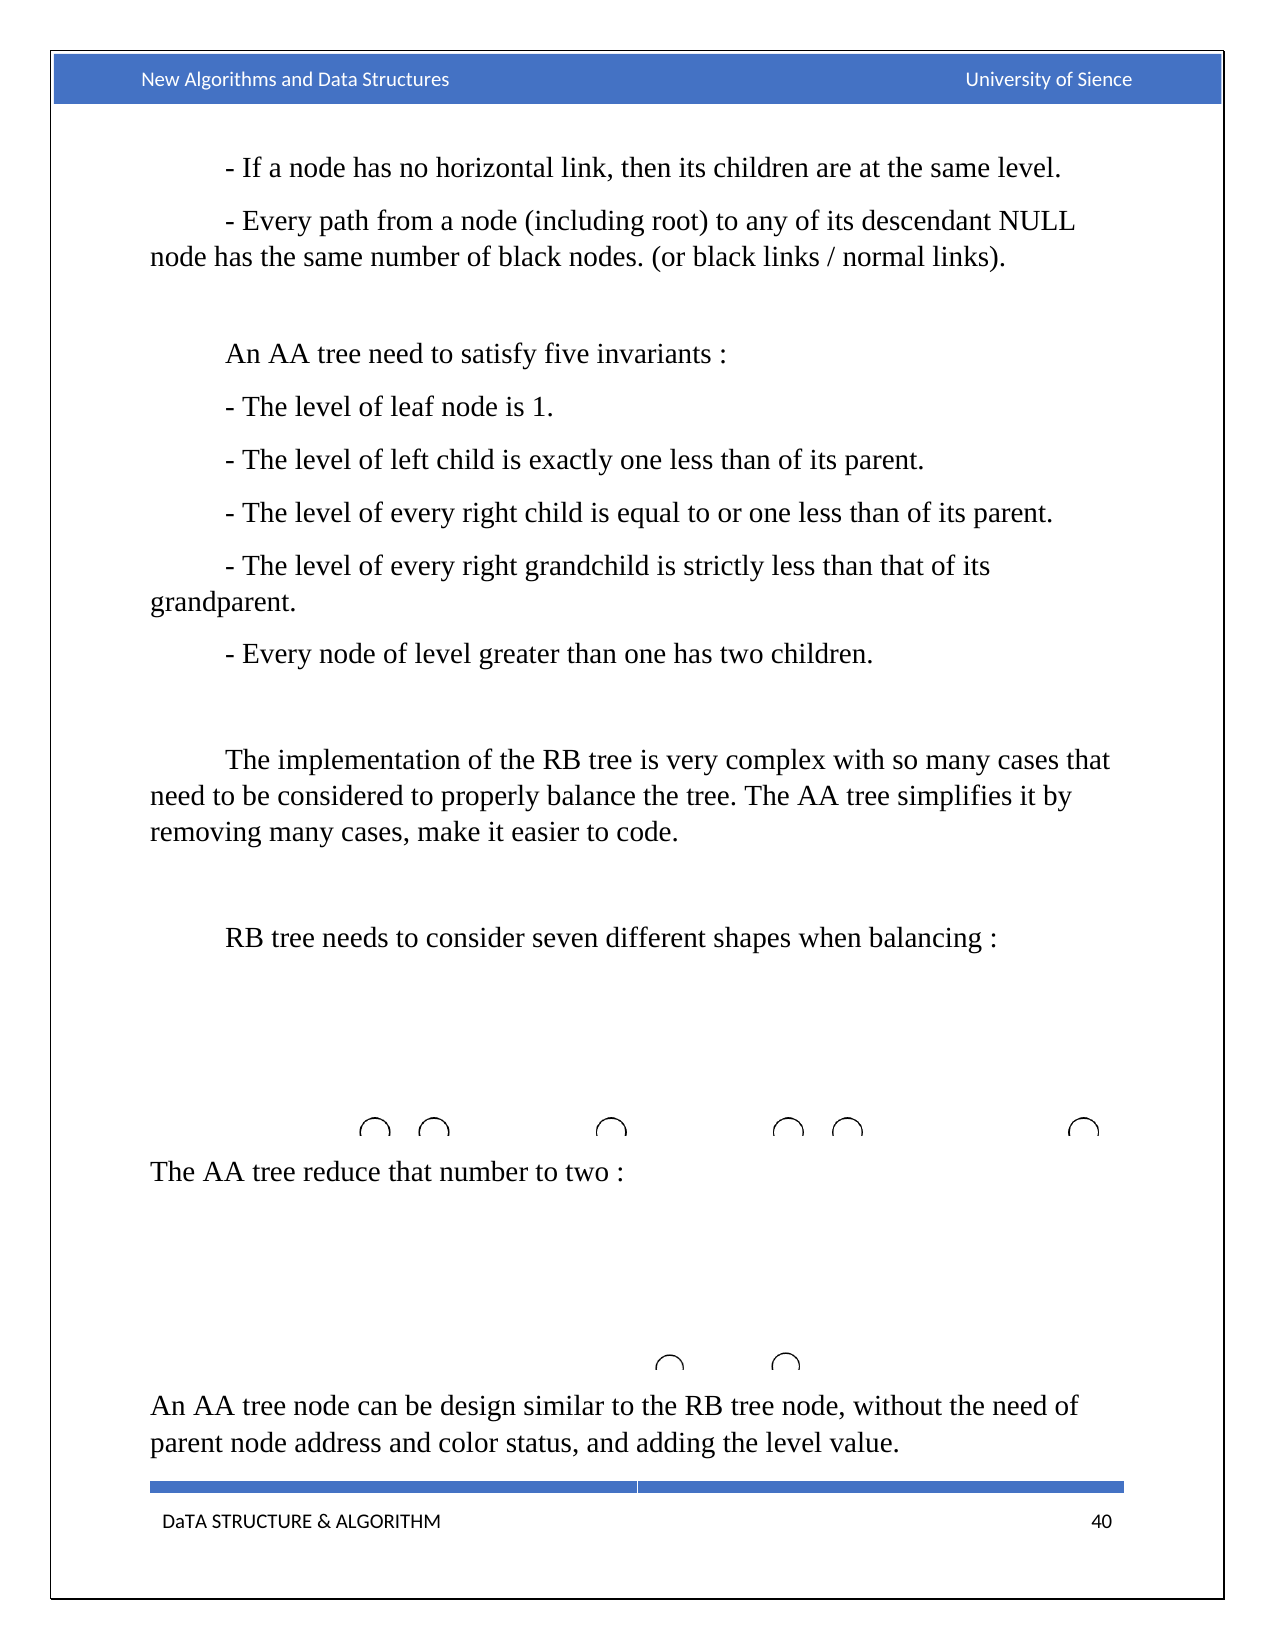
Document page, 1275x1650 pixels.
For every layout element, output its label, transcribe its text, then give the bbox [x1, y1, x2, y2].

text The implementation of the RB tree is very complex with so many cases that need to be considered to properly balance the tree. The AA tree simplifies it by removing many cases, make it easier to code. [150, 742, 1124, 848]
text - The level of every right child is equal to or one less than of its parent. [150, 495, 1124, 528]
text - Every node of level greater than one has two children. [150, 637, 1124, 670]
text - Every path from a node (including root) to any of its descendant NULL node has the same number of black nodes. (or black links / normal links). [150, 203, 1124, 272]
text - The level of left child is exactly one less than of its parent. [150, 442, 1124, 476]
text - If a node has no horizontal link, then its children are at the same level. [150, 150, 1124, 183]
text An AA tree node can be design similar to the RB tree node, without the need of parent node address and color status, and adding the level value. [150, 1388, 1124, 1458]
text The AA tree reduce that number to two : [150, 1154, 1124, 1188]
text An AA tree need to satisfy five invariants : [150, 336, 1124, 370]
text RB tree needs to consider seven different shapes when balancing : [150, 920, 1124, 954]
text - The level of every right grandchild is strictly less than that of its grandparent. [150, 548, 1124, 617]
text - The level of leaf node is 1. [150, 389, 1124, 423]
